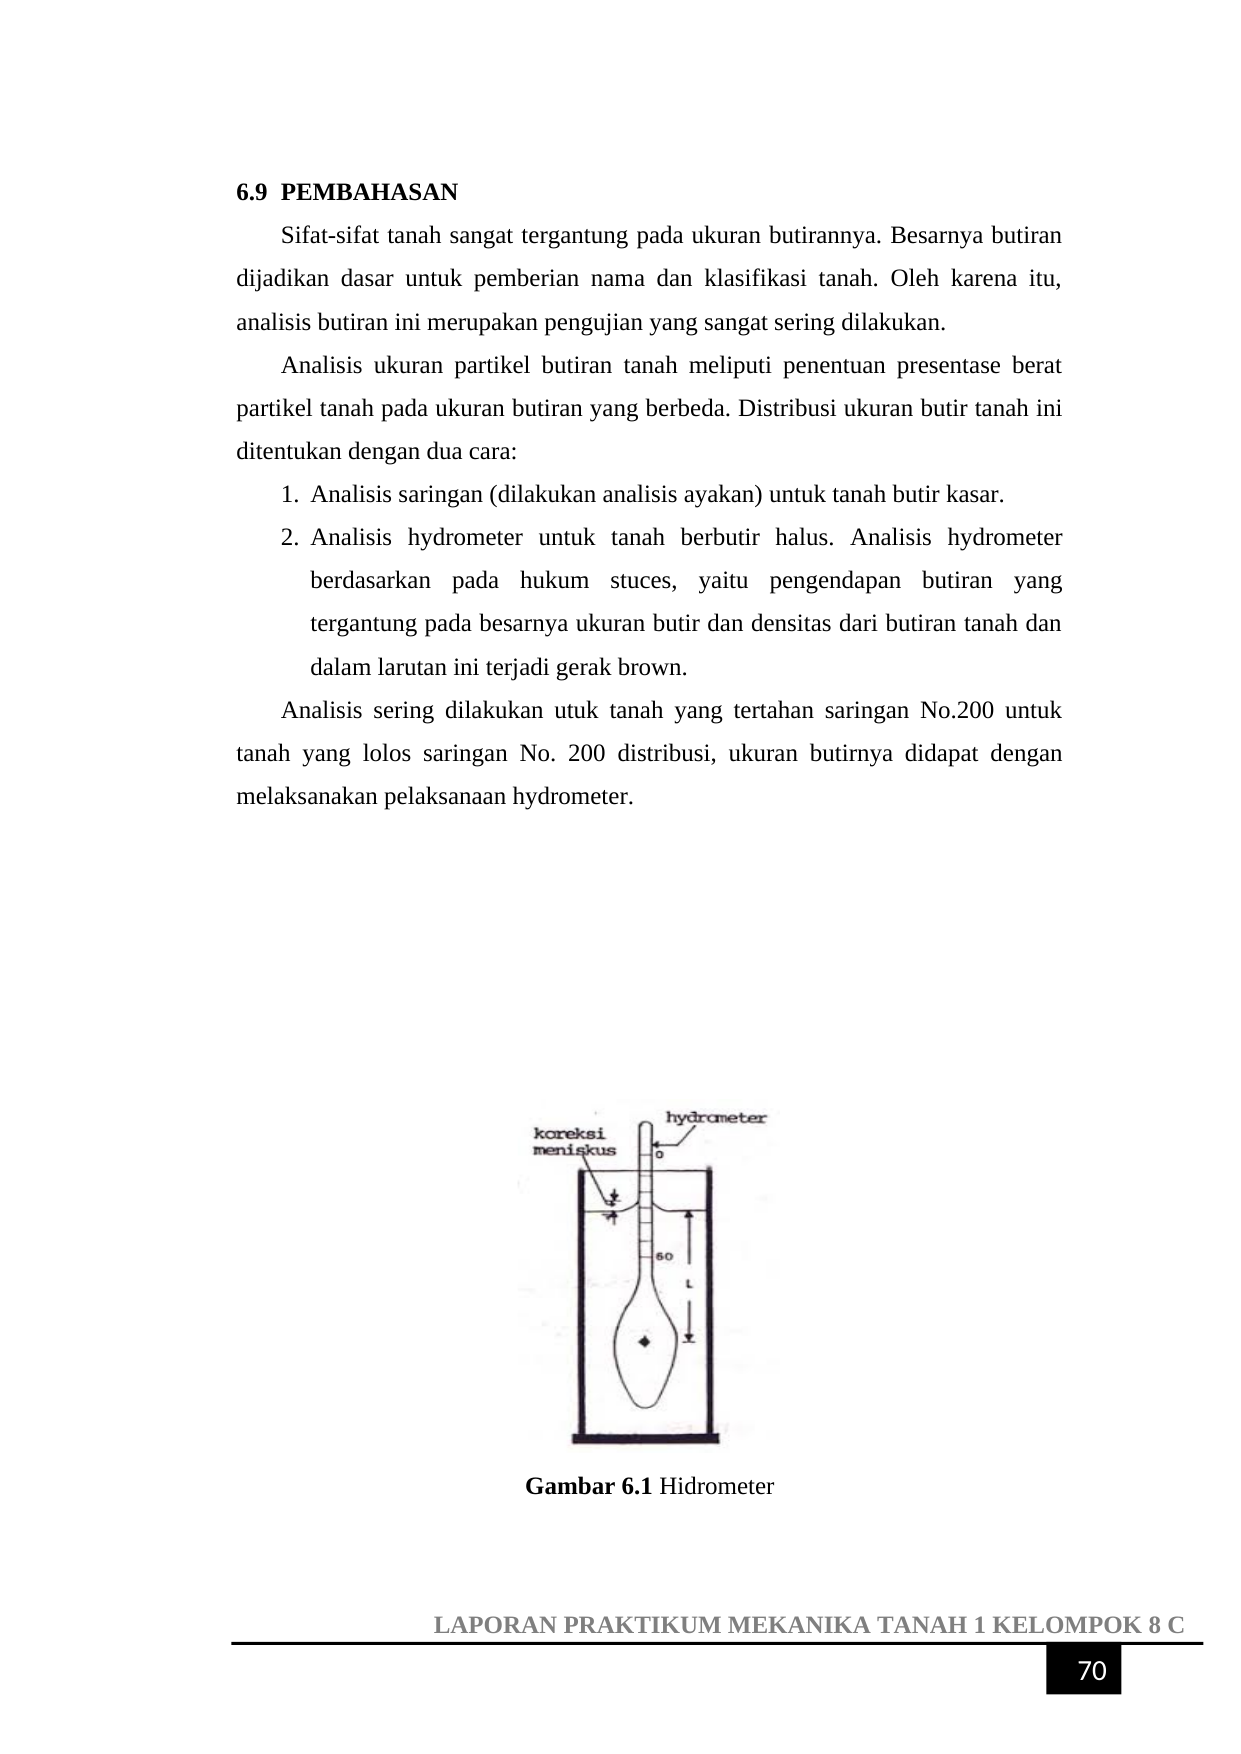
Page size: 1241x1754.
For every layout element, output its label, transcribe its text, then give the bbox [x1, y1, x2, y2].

list Analisis sering dilakukan utuk tanah yang tertahan saringan No.200 untuk tanah yang lolos saringan No. 200 distribusi, ukuran butirnya didapat dengan melaksanakan pelaksanaan hydrometer. [236, 695, 1063, 810]
list Sifat-sifat tanah sangat tergantung pada ukuran butirannya. Besarnya butiran dijadikan dasar untuk pemberian nama dan klasifikasi tanah. Oleh karena itu, analisis butiran ini merupakan pengujian yang sangat sering dilakukan. [236, 220, 1063, 335]
list Gambar 6.1 Hidrometer [236, 1471, 1063, 1500]
list Analisis hydrometer untuk tanah berbutir halus. Analisis hydrometer berdasarkan pada hukum stuces, yaitu pengendapan butiran yang tergantung pada besarnya ukuran butir dan densitas dari butiran tanah dan dalam larutan ini terjadi gerak brown. [281, 522, 1063, 680]
picture [517, 1099, 780, 1453]
list Analisis saringan (dilakukan analisis ayakan) untuk tanah butir kasar. [281, 479, 1063, 508]
subtitle PEMBAHASAN [236, 177, 1063, 206]
list Analisis ukuran partikel butiran tanah meliputi penentuan presentase berat partikel tanah pada ukuran butiran yang berbeda. Distribusi ukuran butir tanah ini ditentukan dengan dua cara: [236, 350, 1063, 465]
